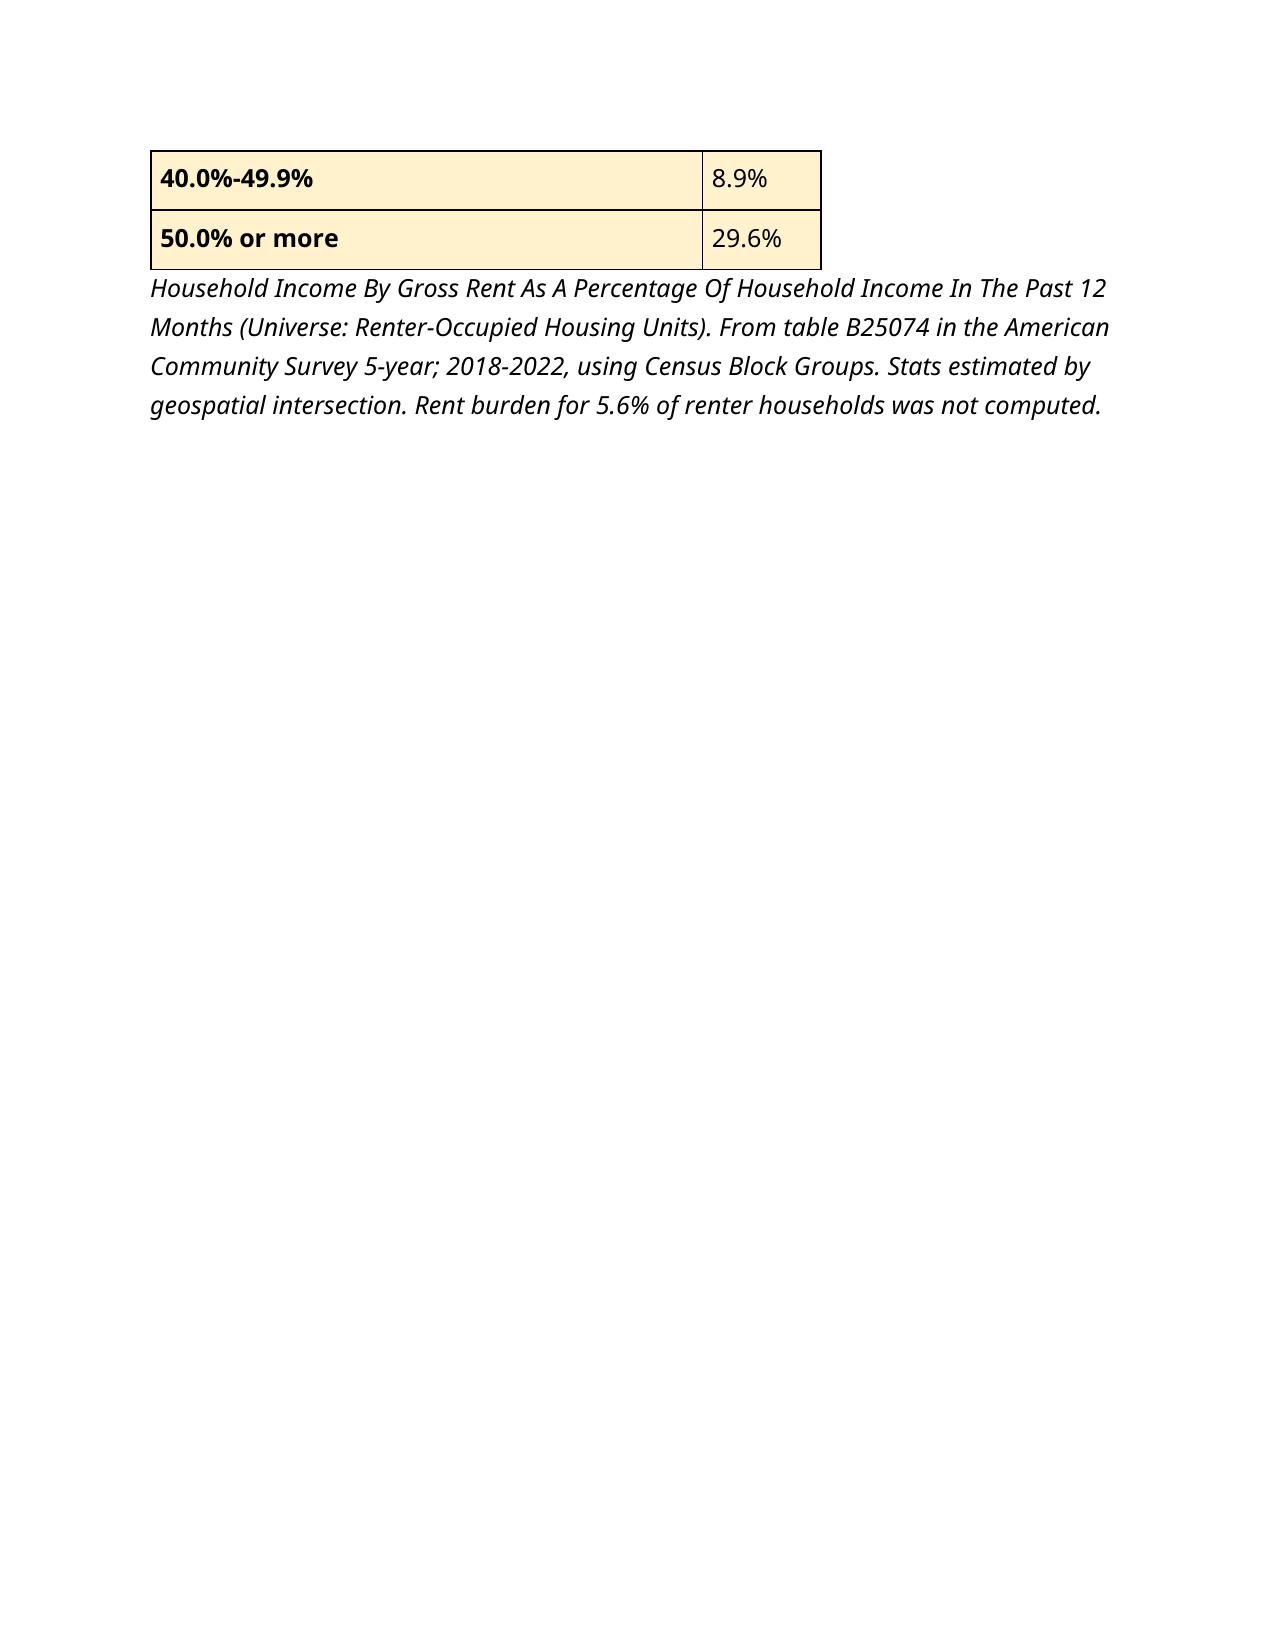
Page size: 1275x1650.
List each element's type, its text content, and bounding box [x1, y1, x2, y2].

table_cell 29.6% [703, 211, 820, 269]
table_cell 8.9% [703, 152, 820, 209]
table_cell 50.0% or more [152, 211, 702, 269]
text Household Income By Gross Rent As A Percentage Of Household Income In The Past 12 Months (Universe: Renter-Occupied Housing Units). From table B25074 in the American Community Survey 5-year; 2018-2022, using Census Block Groups. Stats estimated by geospatial intersection. Rent burden for 5.6% of renter households was not computed. [150, 270, 1125, 422]
table_cell 40.0%-49.9% [152, 152, 702, 209]
